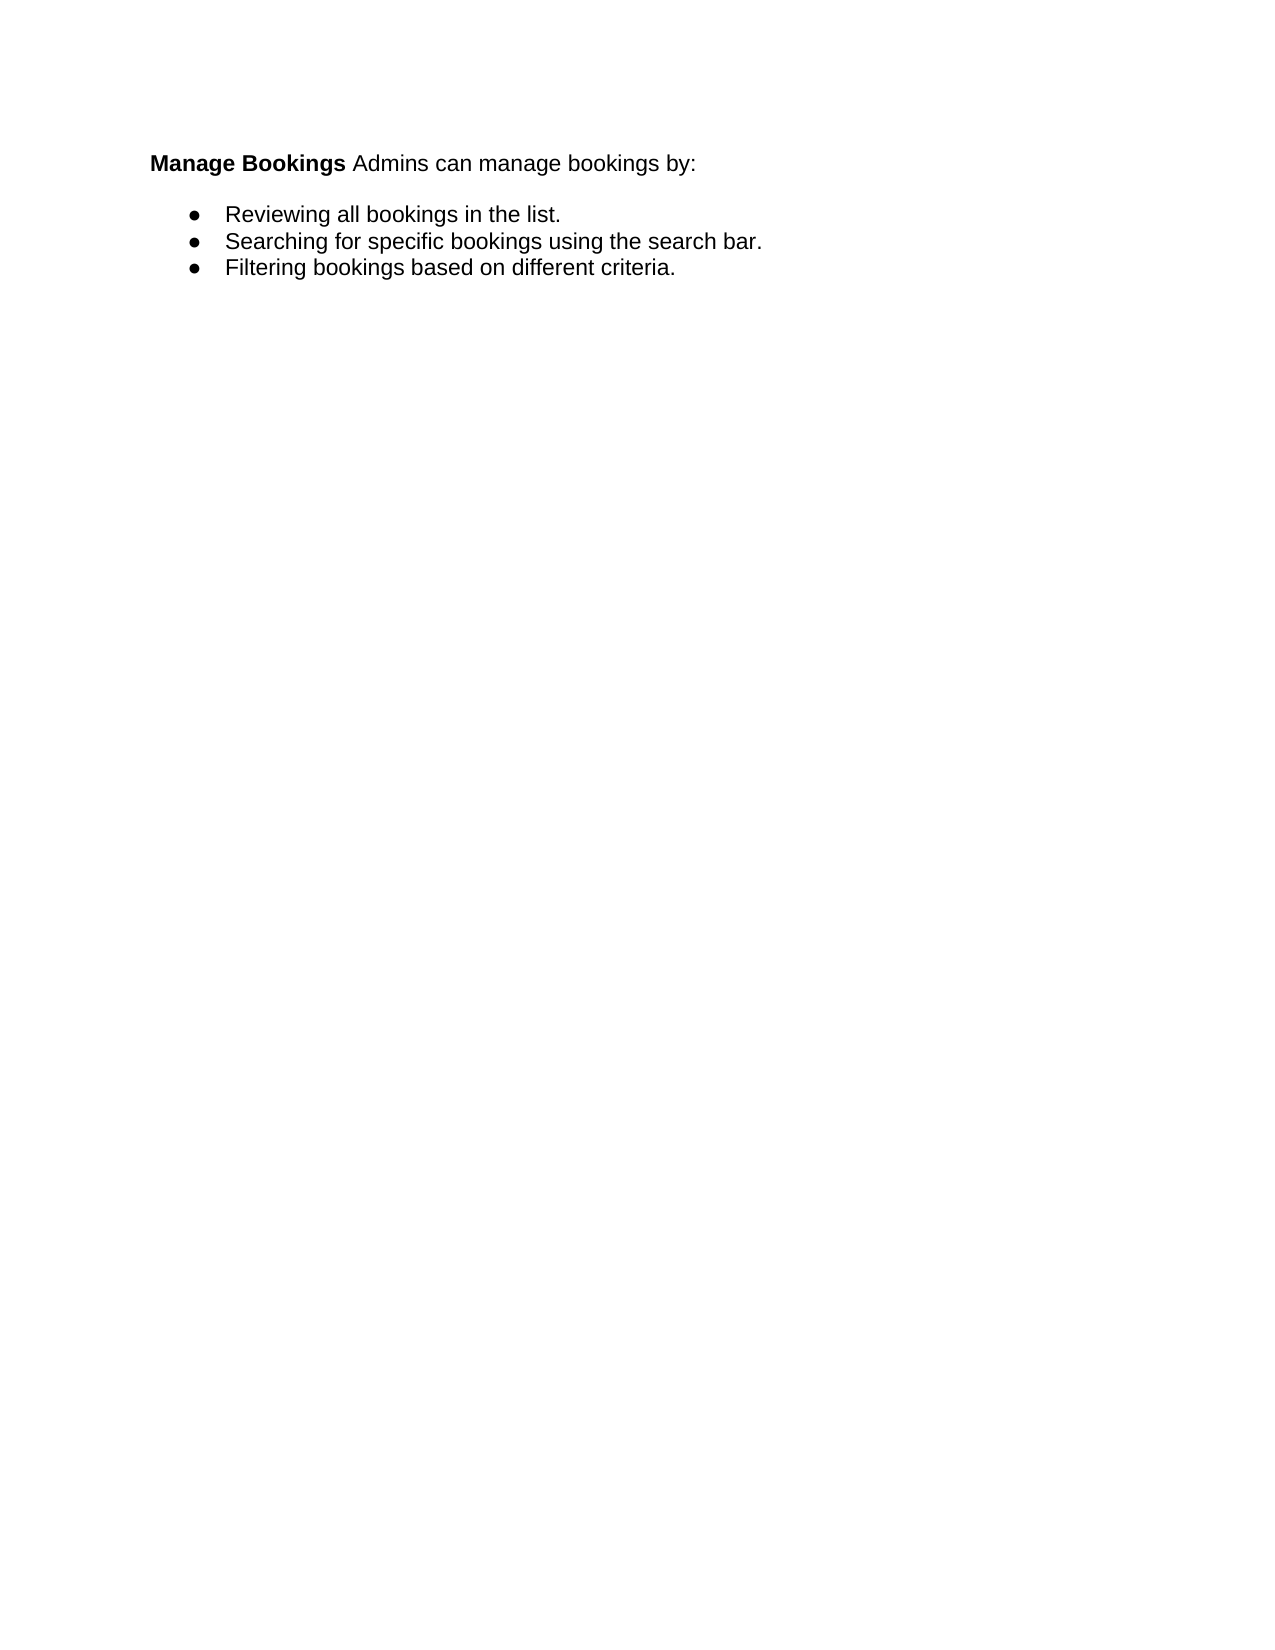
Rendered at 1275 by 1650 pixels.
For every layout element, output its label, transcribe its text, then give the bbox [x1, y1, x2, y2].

text Manage Bookings Admins can manage bookings by: [150, 150, 1125, 176]
list Filtering bookings based on different criteria. [187, 254, 1125, 280]
list Reviewing all bookings in the list. [187, 201, 1125, 228]
list Searching for specific bookings using the search bar. [187, 228, 1125, 254]
